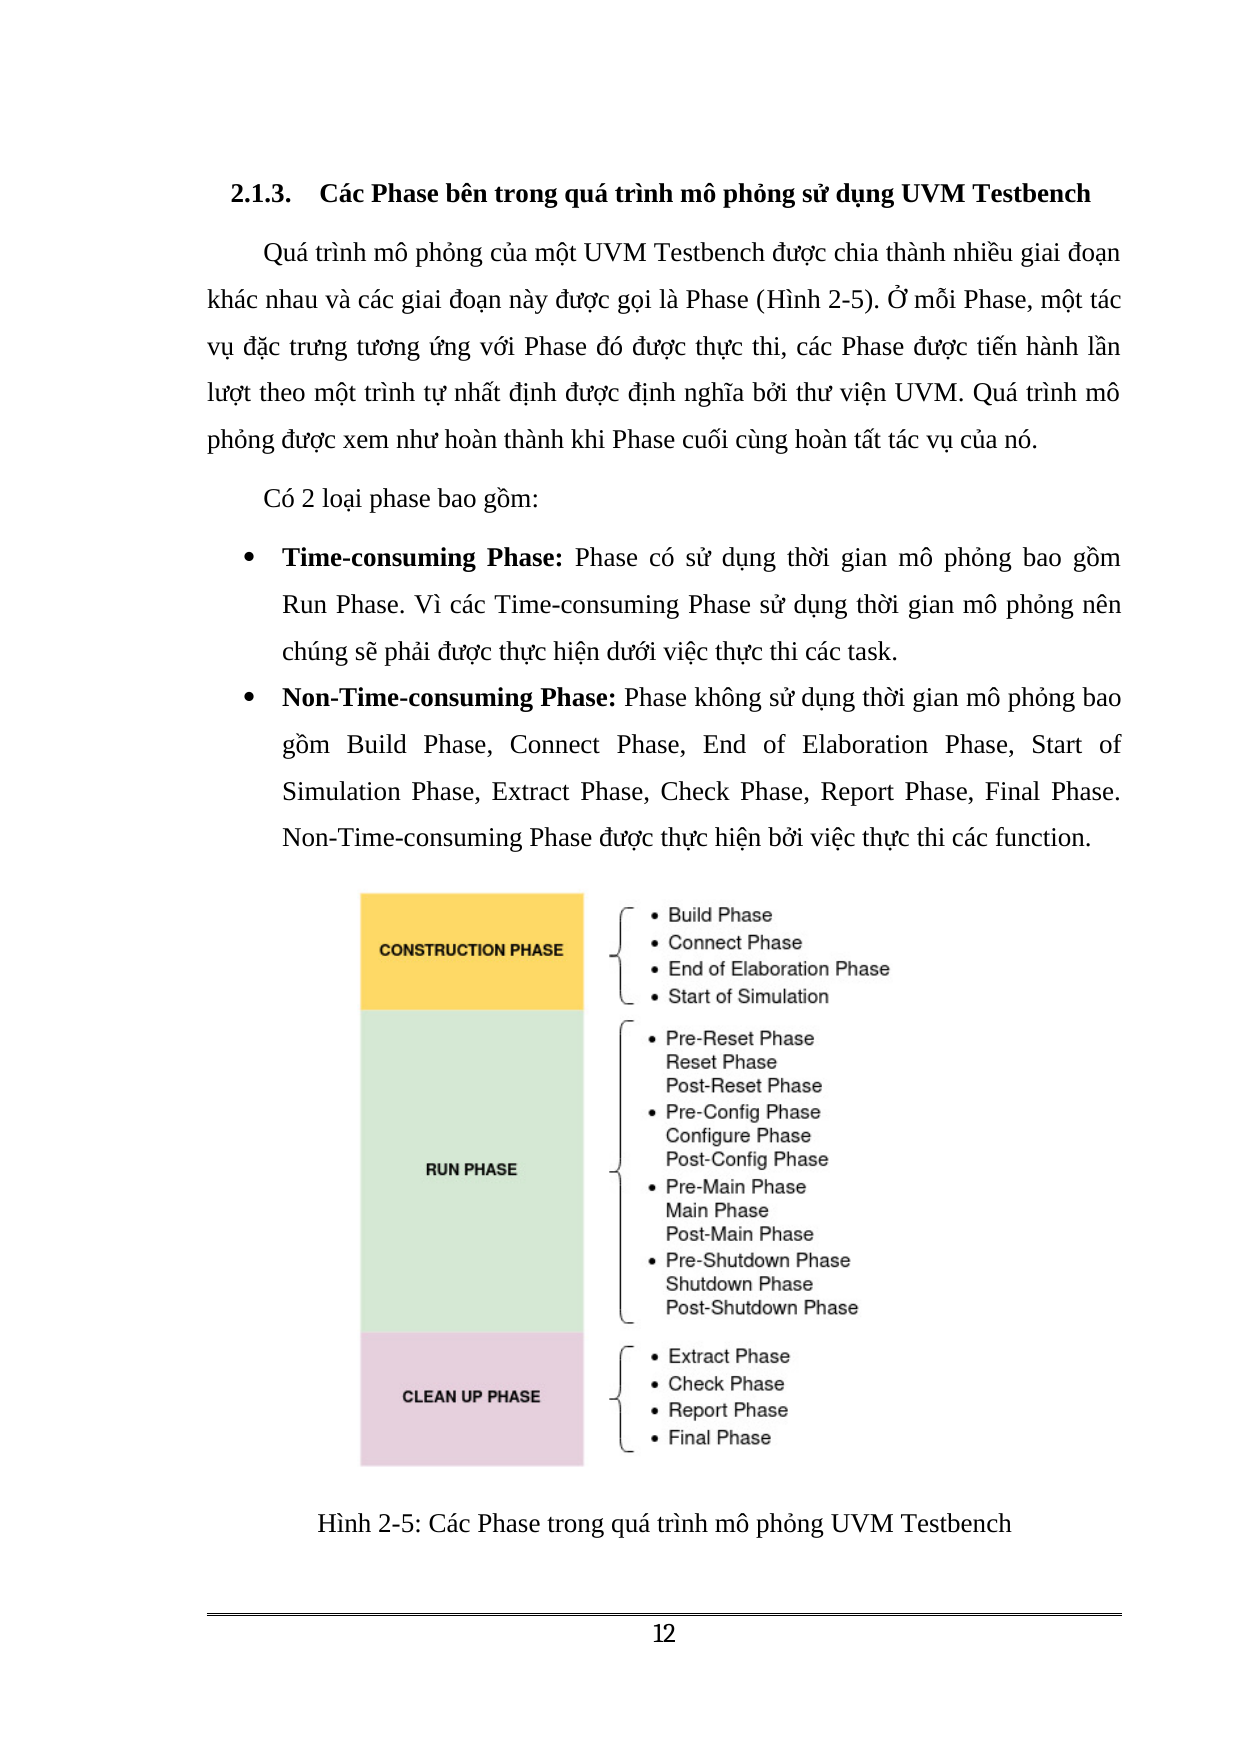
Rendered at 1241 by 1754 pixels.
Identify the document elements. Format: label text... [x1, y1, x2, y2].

list Non-Time-consuming Phase: Phase không sử dụng thời gian mô phỏng bao gồm Build Phase, Connect Phase, End of Elaboration Phase, Start of Simulation Phase, Extract Phase, Check Phase, Report Phase, Final Phase. Non-Time-consuming Phase được thực hiện bởi việc thực thi các function. [244, 681, 1122, 853]
text Hình 2-5: Các Phase trong quá trình mô phỏng UVM Testbench [207, 1507, 1122, 1539]
picture [347, 868, 982, 1480]
text Có 2 loại phase bao gồm: [207, 482, 1122, 513]
subtitle Các Phase bên trong quá trình mô phỏng sử dụng UVM Testbench [230, 177, 1122, 208]
list Time-consuming Phase: Phase có sử dụng thời gian mô phỏng bao gồm Run Phase. Vì các Time-consuming Phase sử dụng thời gian mô phỏng nên chúng sẽ phải được thực hiện dưới việc thực thi các task. [244, 541, 1122, 666]
text Quá trình mô phỏng của một UVM Testbench được chia thành nhiều giai đoạn khác nhau và các giai đoạn này được gọi là Phase (Hình 2-5). Ở mỗi Phase, một tác vụ đặc trưng tương ứng với Phase đó được thực thi, các Phase được tiến hành lần lượt theo một trình tự nhất định được định nghĩa bởi thư viện UVM. Quá trình mô phỏng được xem như hoàn thành khi Phase cuối cùng hoàn tất tác vụ của nó. [207, 236, 1122, 454]
